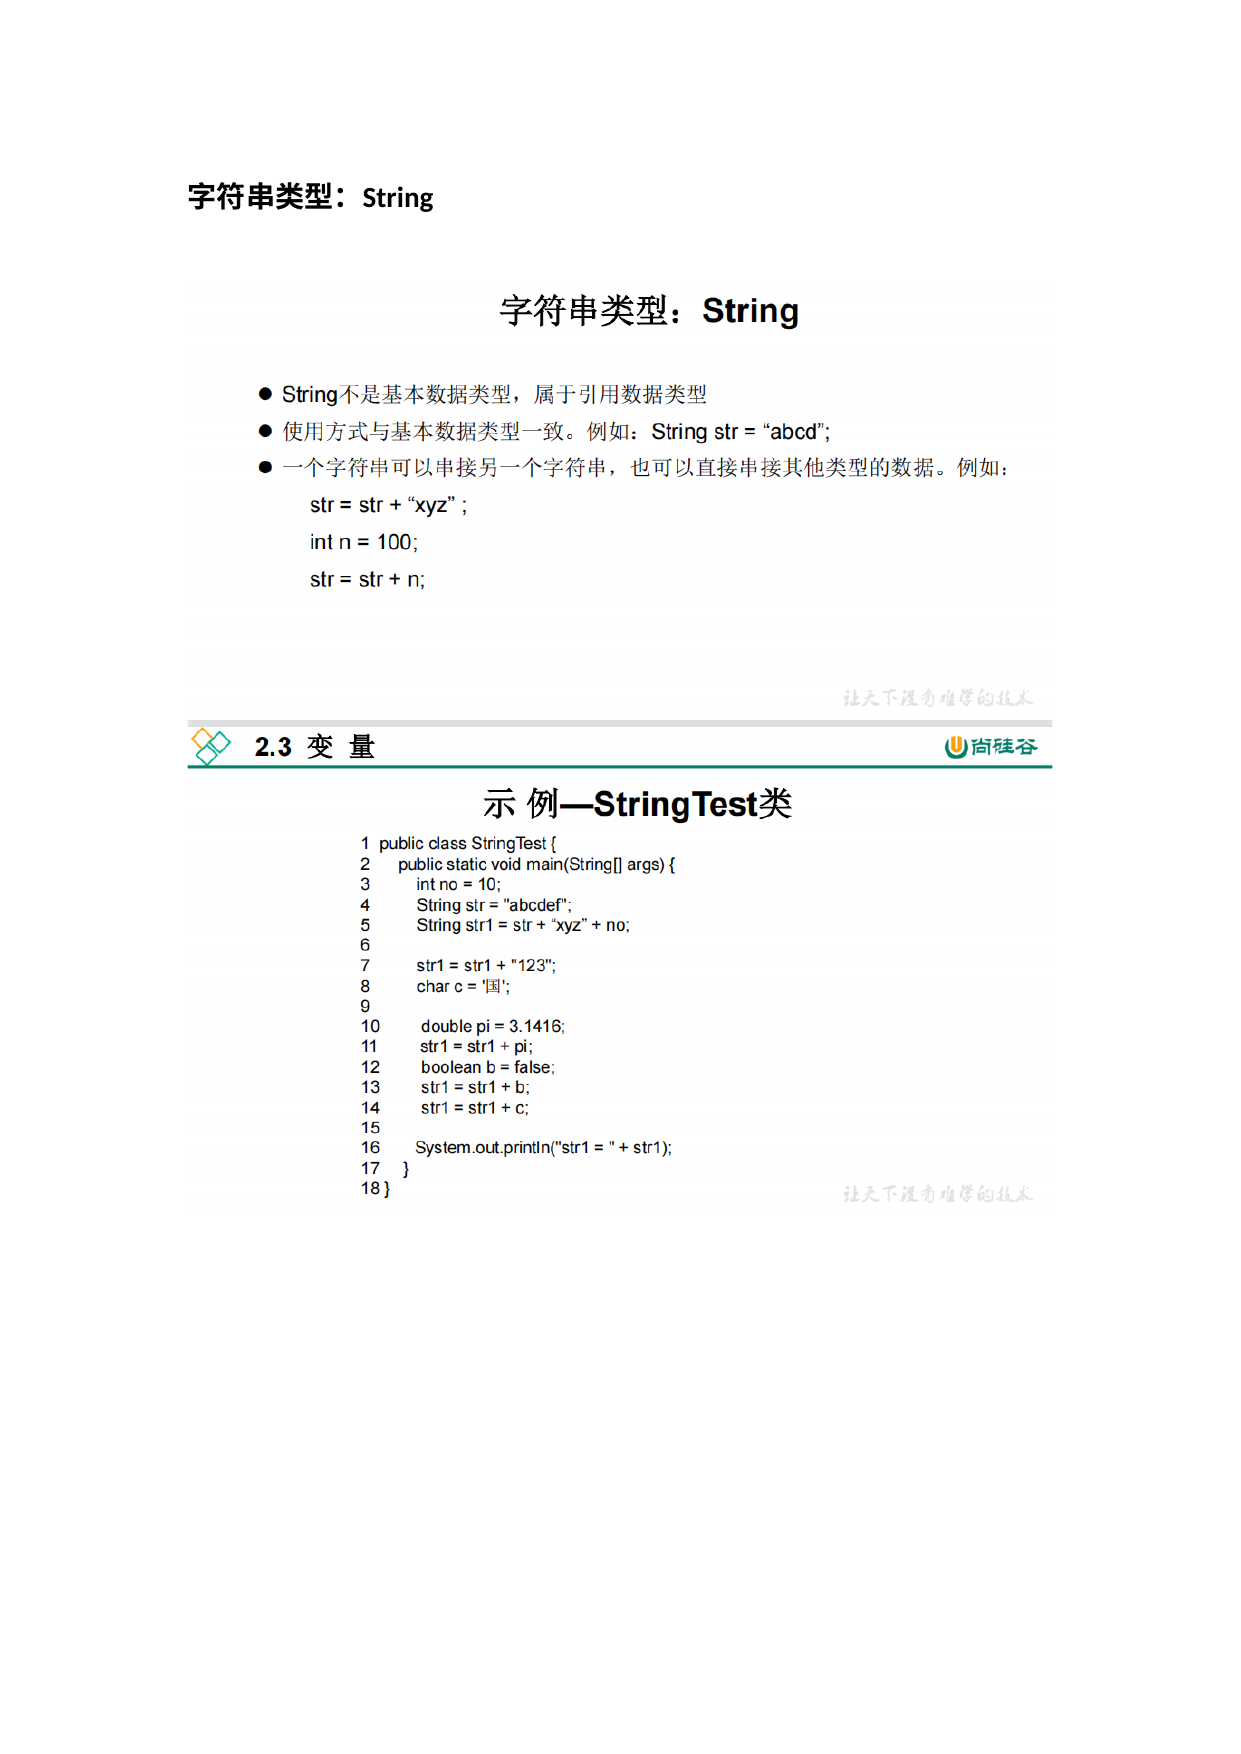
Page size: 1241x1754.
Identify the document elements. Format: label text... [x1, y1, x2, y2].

subtitle 字符串类型：String [187, 162, 1053, 227]
picture [187, 280, 1053, 1209]
